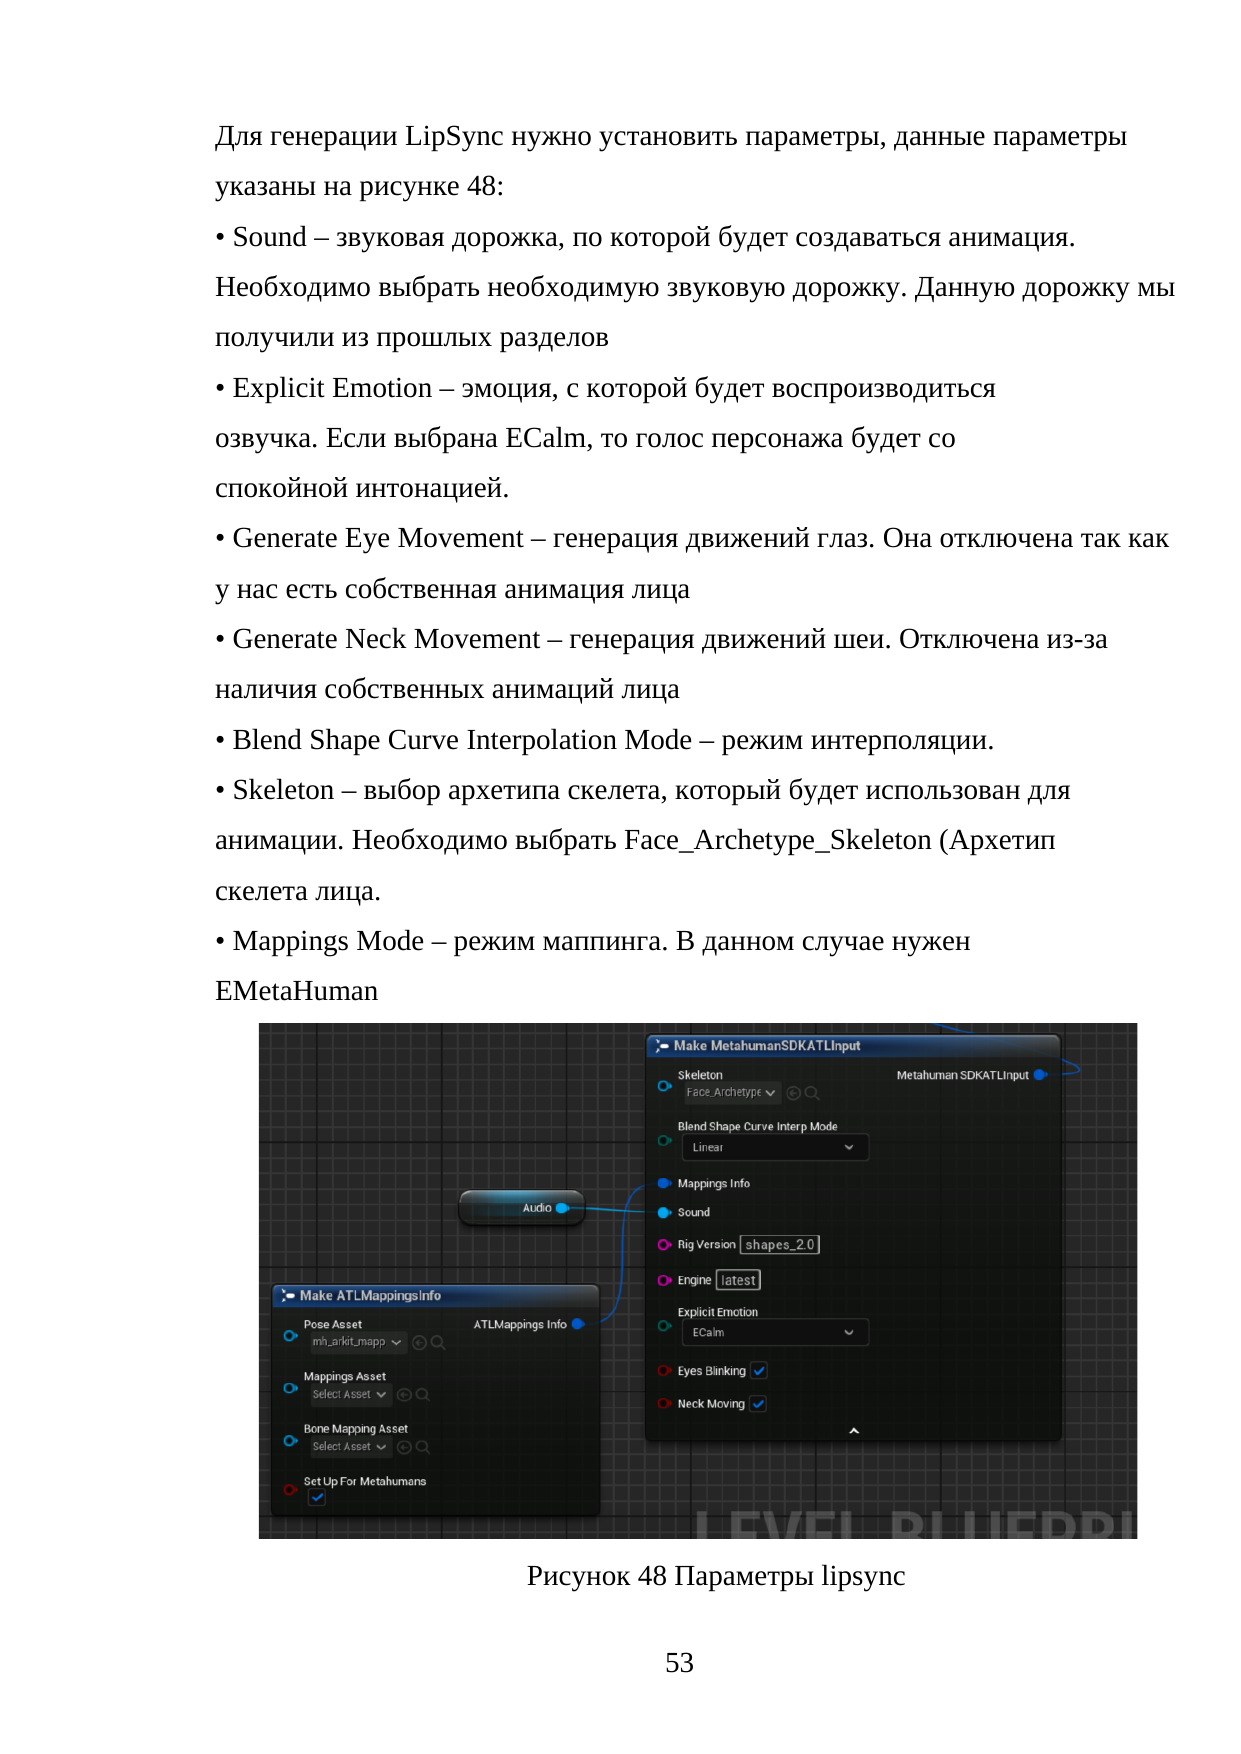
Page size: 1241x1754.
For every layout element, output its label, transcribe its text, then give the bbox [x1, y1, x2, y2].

text Рисунок 48 Параметры lipsync [177, 1558, 1181, 1591]
text • Generate Eye Movement – генерация движений глаз. Она отключена так как у нас есть собственная анимация лица [215, 521, 1181, 604]
text Необходимо выбрать необходимую звуковую дорожку. Данную дорожку мы получили из прошлых разделов [215, 269, 1181, 353]
text Для генерации LipSync нужно установить параметры, данные параметры указаны на рисунке 48: [215, 118, 1181, 202]
text скелета лица. [215, 873, 1181, 906]
text • Mappings Mode – режим маппинга. В данном случае нужен [215, 923, 1181, 957]
text спокойной интонацией. [215, 470, 1181, 504]
text • Sound – звуковая дорожка, по которой будет создаваться анимация. [215, 219, 1181, 252]
text • Generate Neck Movement – генерация движений шеи. Отключена из-за наличия собственных анимаций лица [215, 621, 1181, 705]
text анимации. Необходимо выбрать Face_Archetype_Skeleton (Архетип [215, 822, 1181, 856]
text • Blend Shape Curve Interpolation Mode – режим интерполяции. [215, 722, 1181, 755]
text • Skeleton – выбор архетипа скелета, который будет использован для [215, 772, 1181, 806]
picture [258, 1023, 1138, 1539]
text EMetaHuman [215, 973, 1181, 1007]
text озвучка. Если выбрана ECalm, то голос персонажа будет со [215, 420, 1181, 453]
text • Explicit Emotion – эмоция, с которой будет воспроизводиться [215, 370, 1181, 403]
